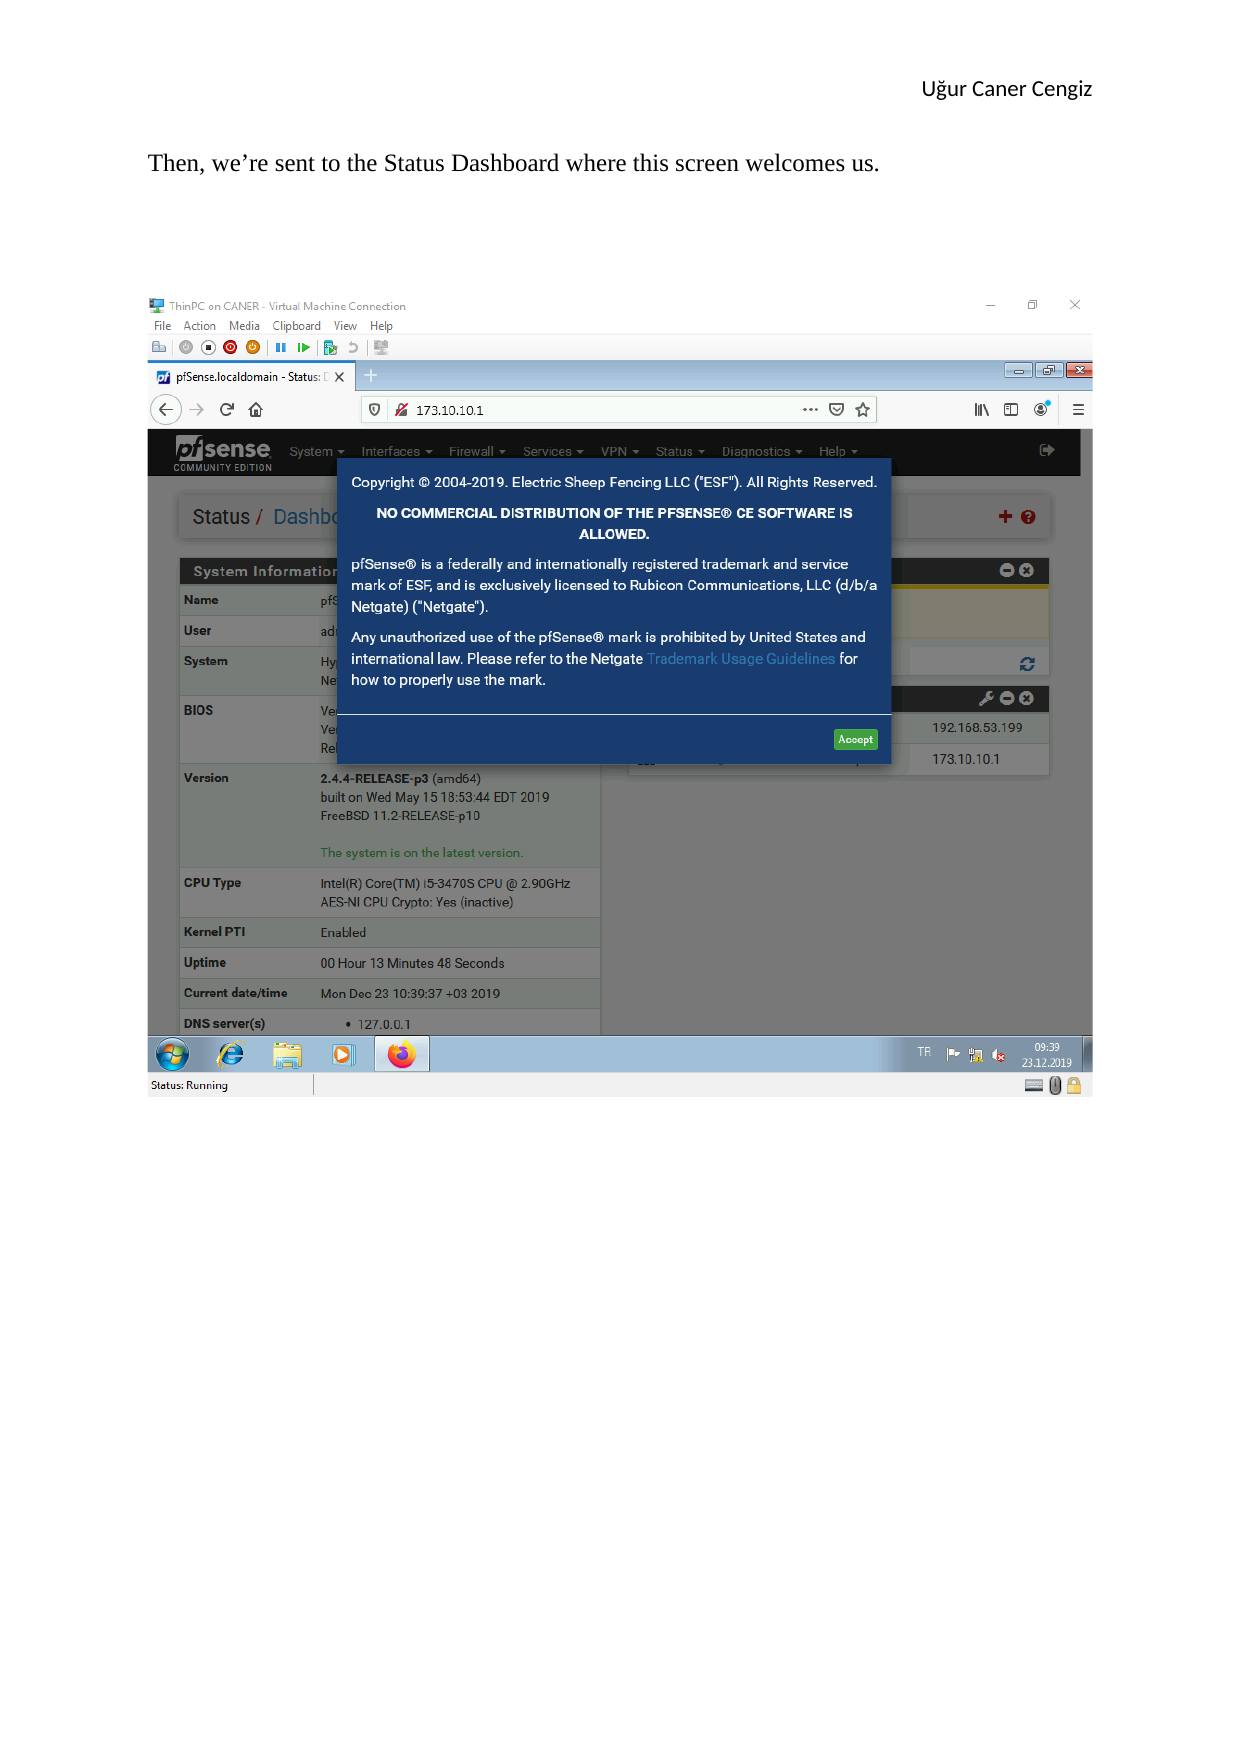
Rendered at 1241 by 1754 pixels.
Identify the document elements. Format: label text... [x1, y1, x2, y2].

picture [147, 296, 1093, 1097]
text Then, we’re sent to the Status Dashboard where this screen welcomes us. [148, 148, 1093, 176]
